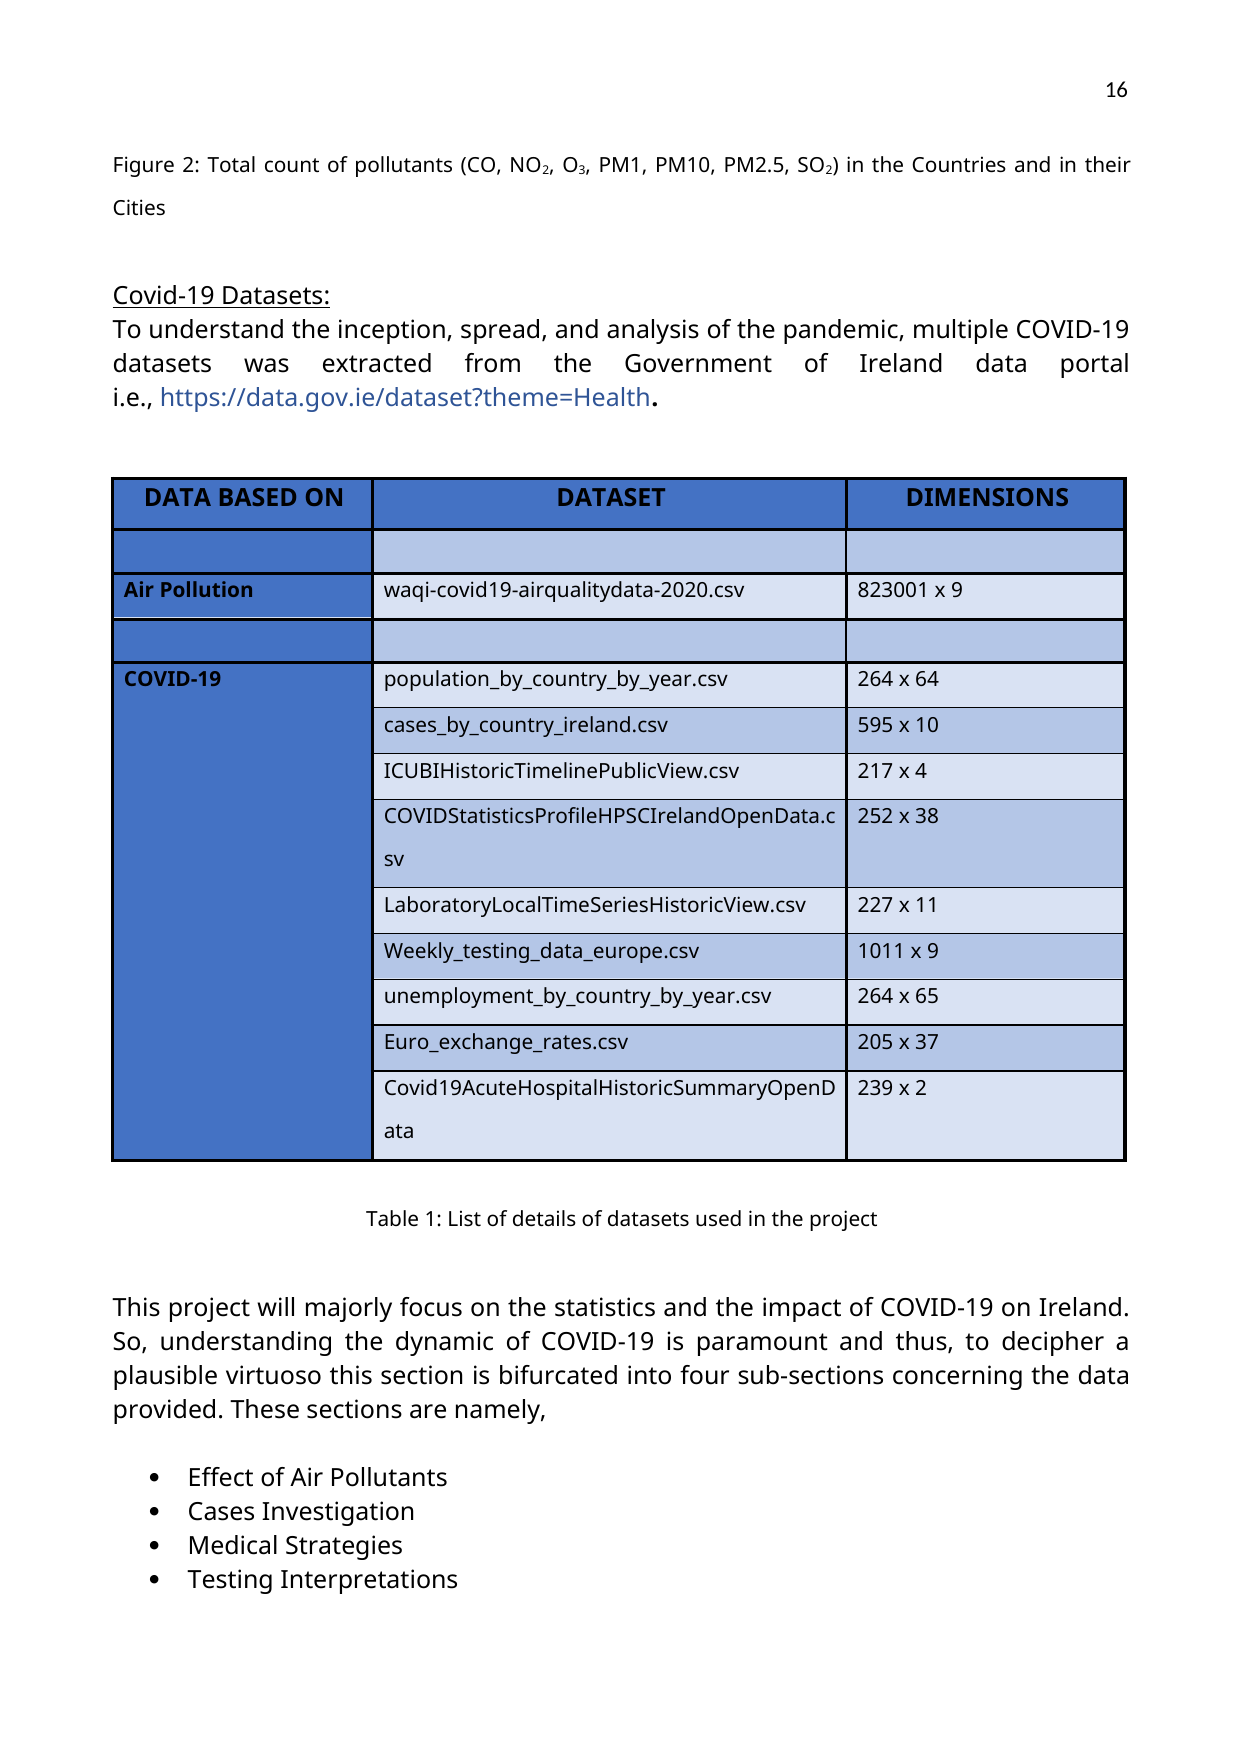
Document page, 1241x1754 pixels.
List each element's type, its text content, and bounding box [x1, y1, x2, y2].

text Figure 2: Total count of pollutants (CO, NO2, O3, PM1, PM10, PM2.5, SO2) in the Countries and in their Cities [112, 150, 1131, 221]
list Medical Strategies [150, 1528, 1131, 1562]
table_cell 264 x 65 [848, 980, 1123, 1024]
table_cell [847, 621, 1123, 661]
table_cell 264 x 64 [848, 664, 1123, 707]
table_cell LaboratoryLocalTimeSeriesHistoricView.csv [374, 888, 845, 933]
table_cell 823001 x 9 [848, 575, 1123, 617]
table_header DATA BASED ON [114, 480, 371, 528]
text To understand the inception, spread, and analysis of the pandemic, multiple COVID-19 datasets was extracted from the Government of Ireland data portal i.e., https://data.gov.ie/dataset?theme=Health. [112, 312, 1131, 414]
table_cell ICUBIHistoricTimelinePublicView.csv [374, 754, 845, 798]
table_cell population_by_country_by_year.csv [374, 664, 845, 707]
table_cell unemployment_by_country_by_year.csv [374, 980, 845, 1024]
table_cell 217 x 4 [848, 754, 1123, 798]
text Table 1: List of details of datasets used in the project [112, 1204, 1131, 1233]
table_cell Euro_exchange_rates.csv [374, 1026, 845, 1070]
table_cell 252 x 38 [848, 800, 1123, 887]
table_cell 239 x 2 [848, 1072, 1123, 1159]
table_cell waqi-covid19-airqualitydata-2020.csv [374, 575, 845, 617]
table_cell [114, 621, 371, 661]
table_cell 1011 x 9 [848, 934, 1123, 978]
table_cell Covid19AcuteHospitalHistoricSummaryOpenData [374, 1072, 845, 1159]
table_cell Air Pollution [114, 575, 371, 617]
table_cell [114, 531, 371, 572]
table_cell Weekly_testing_data_europe.csv [374, 934, 845, 978]
text This project will majorly focus on the statistics and the impact of COVID-19 on Ireland. So, understanding the dynamic of COVID-19 is paramount and thus, to decipher a plausible virtuoso this section is bifurcated into four sub-sections concerning the data provided. These sections are namely, [112, 1289, 1131, 1426]
list Effect of Air Pollutants [150, 1460, 1131, 1494]
table_cell cases_by_country_ireland.csv [374, 708, 845, 753]
table_cell COVIDStatisticsProfileHPSCIrelandOpenData.csv [374, 800, 845, 887]
table_cell 227 x 11 [848, 888, 1123, 933]
table_cell 595 x 10 [848, 708, 1123, 753]
table_header DIMENSIONS [848, 480, 1123, 528]
table_cell [374, 531, 845, 572]
list Testing Interpretations [150, 1562, 1131, 1596]
text Covid-19 Datasets: [112, 278, 1131, 312]
table_header DATASET [374, 480, 845, 528]
table_cell COVID-19 [114, 664, 371, 1159]
table_cell [374, 621, 845, 661]
table_cell [847, 531, 1123, 572]
table_cell 205 x 37 [848, 1026, 1123, 1070]
list Cases Investigation [150, 1494, 1131, 1528]
